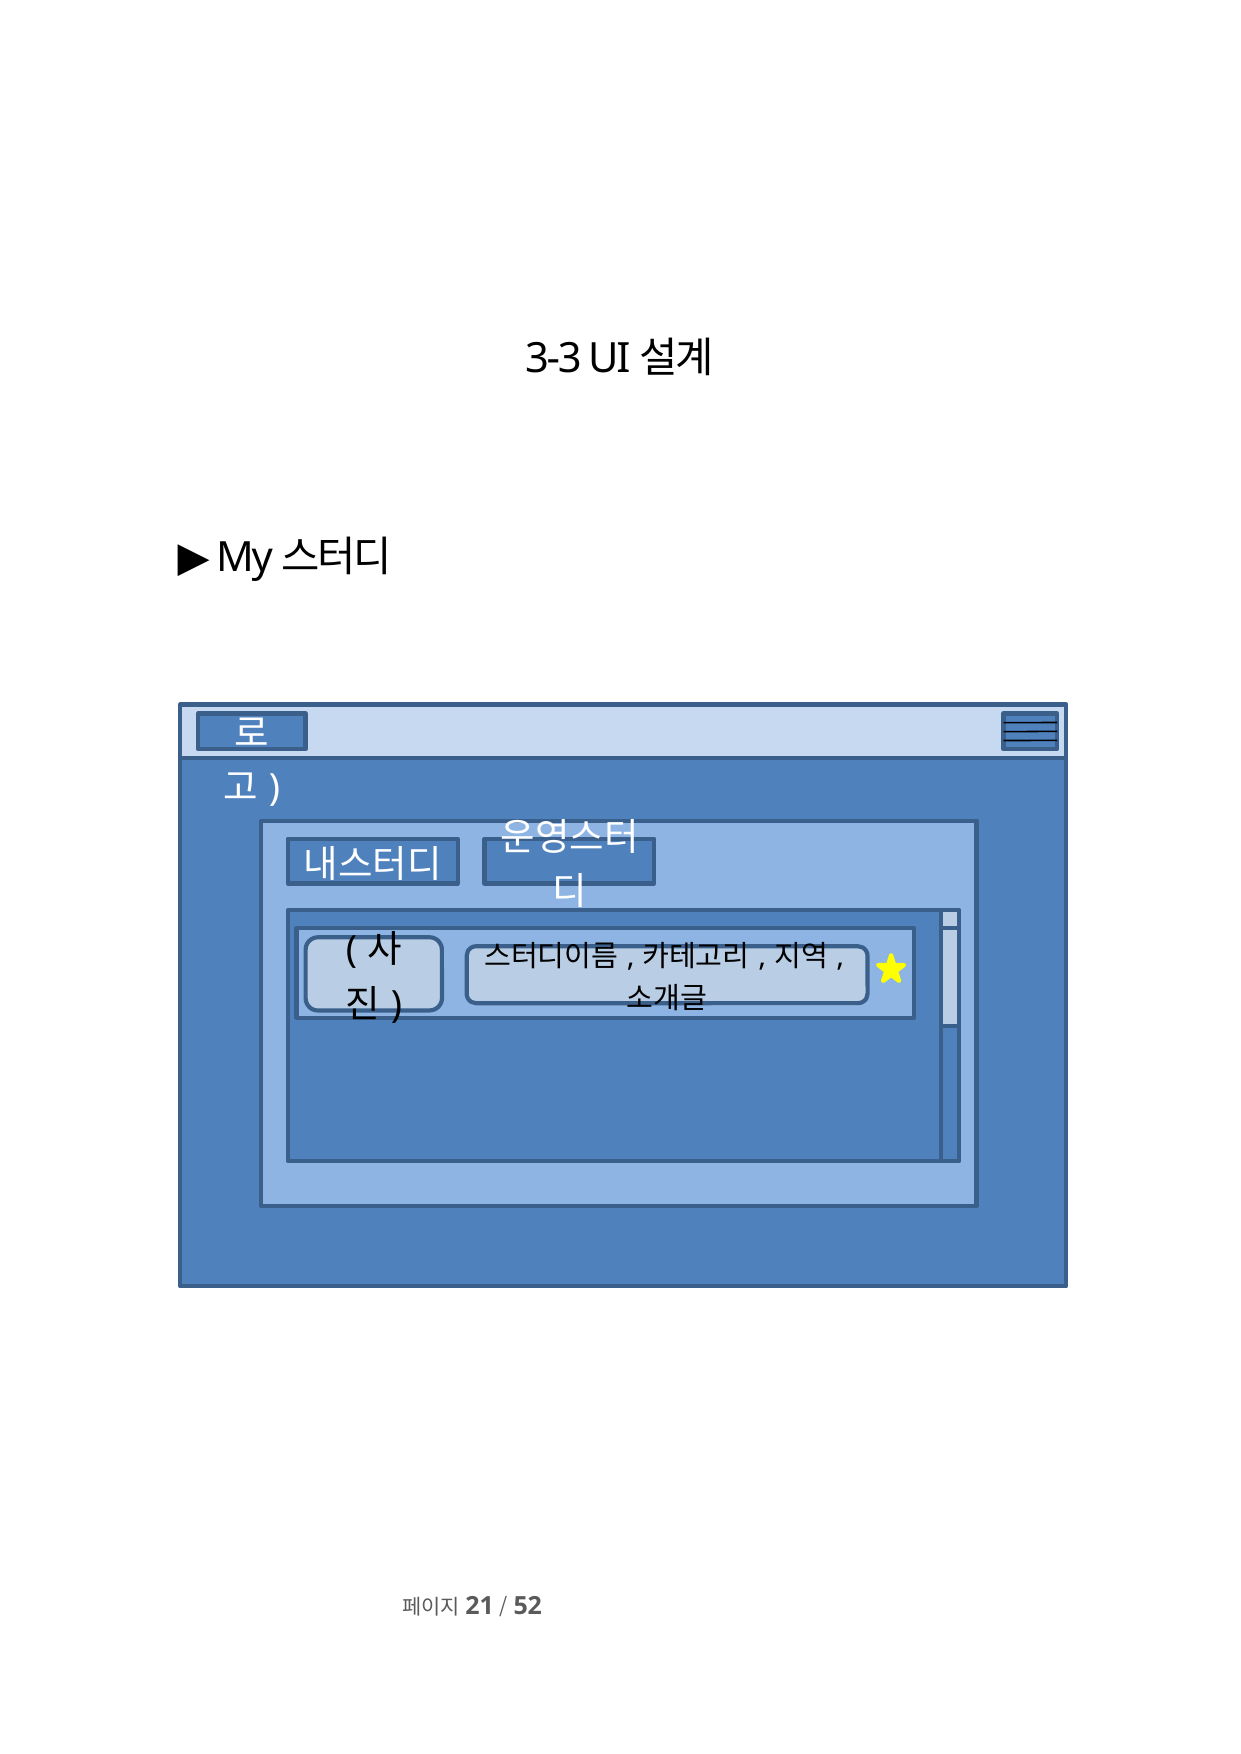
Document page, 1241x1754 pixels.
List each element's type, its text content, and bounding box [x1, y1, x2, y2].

text ▶ My스터디 [177, 523, 1063, 584]
text 3-3 UI 설계 [177, 324, 1063, 385]
